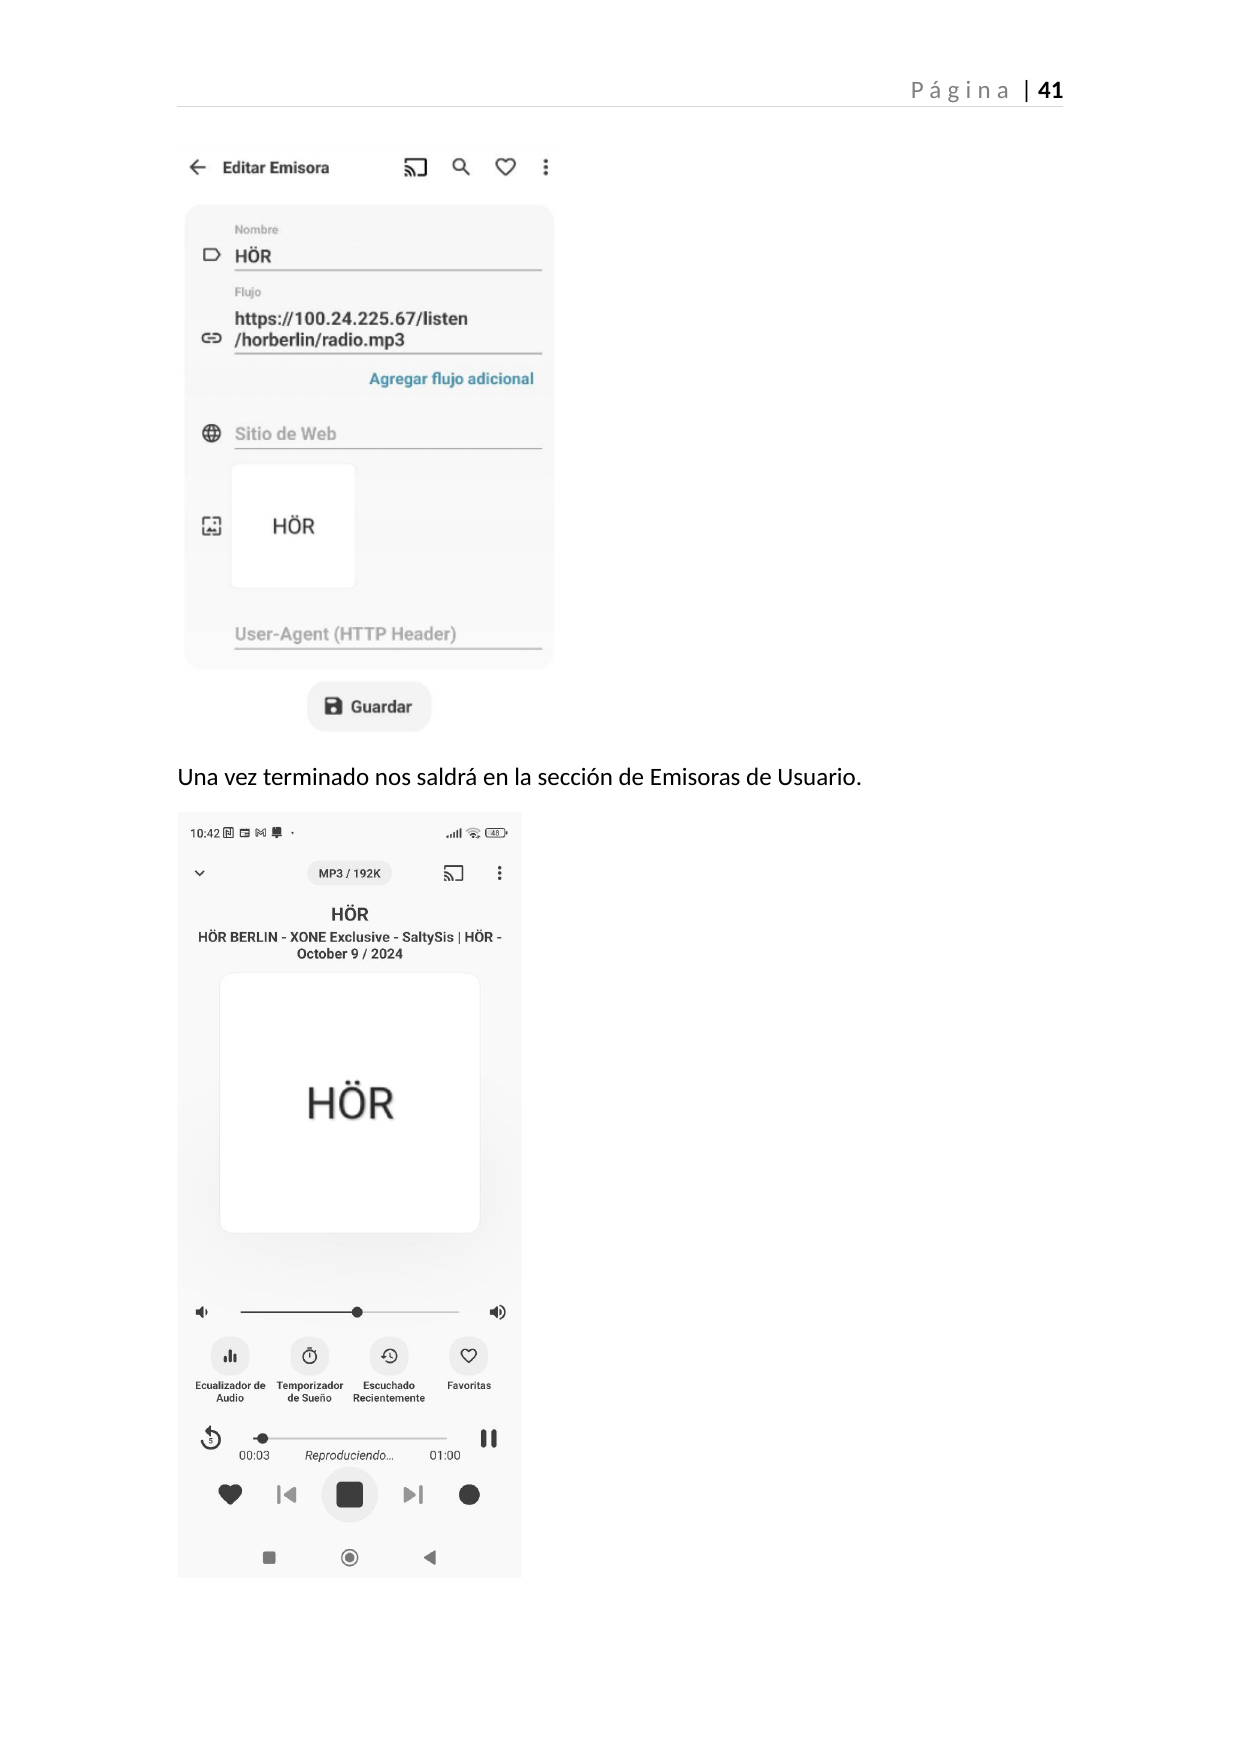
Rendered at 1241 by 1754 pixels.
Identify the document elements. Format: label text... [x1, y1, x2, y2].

text Una vez terminado nos saldrá en la sección de Emisoras de Usuario. [177, 761, 1063, 791]
picture [177, 812, 522, 1578]
picture [177, 147, 564, 740]
